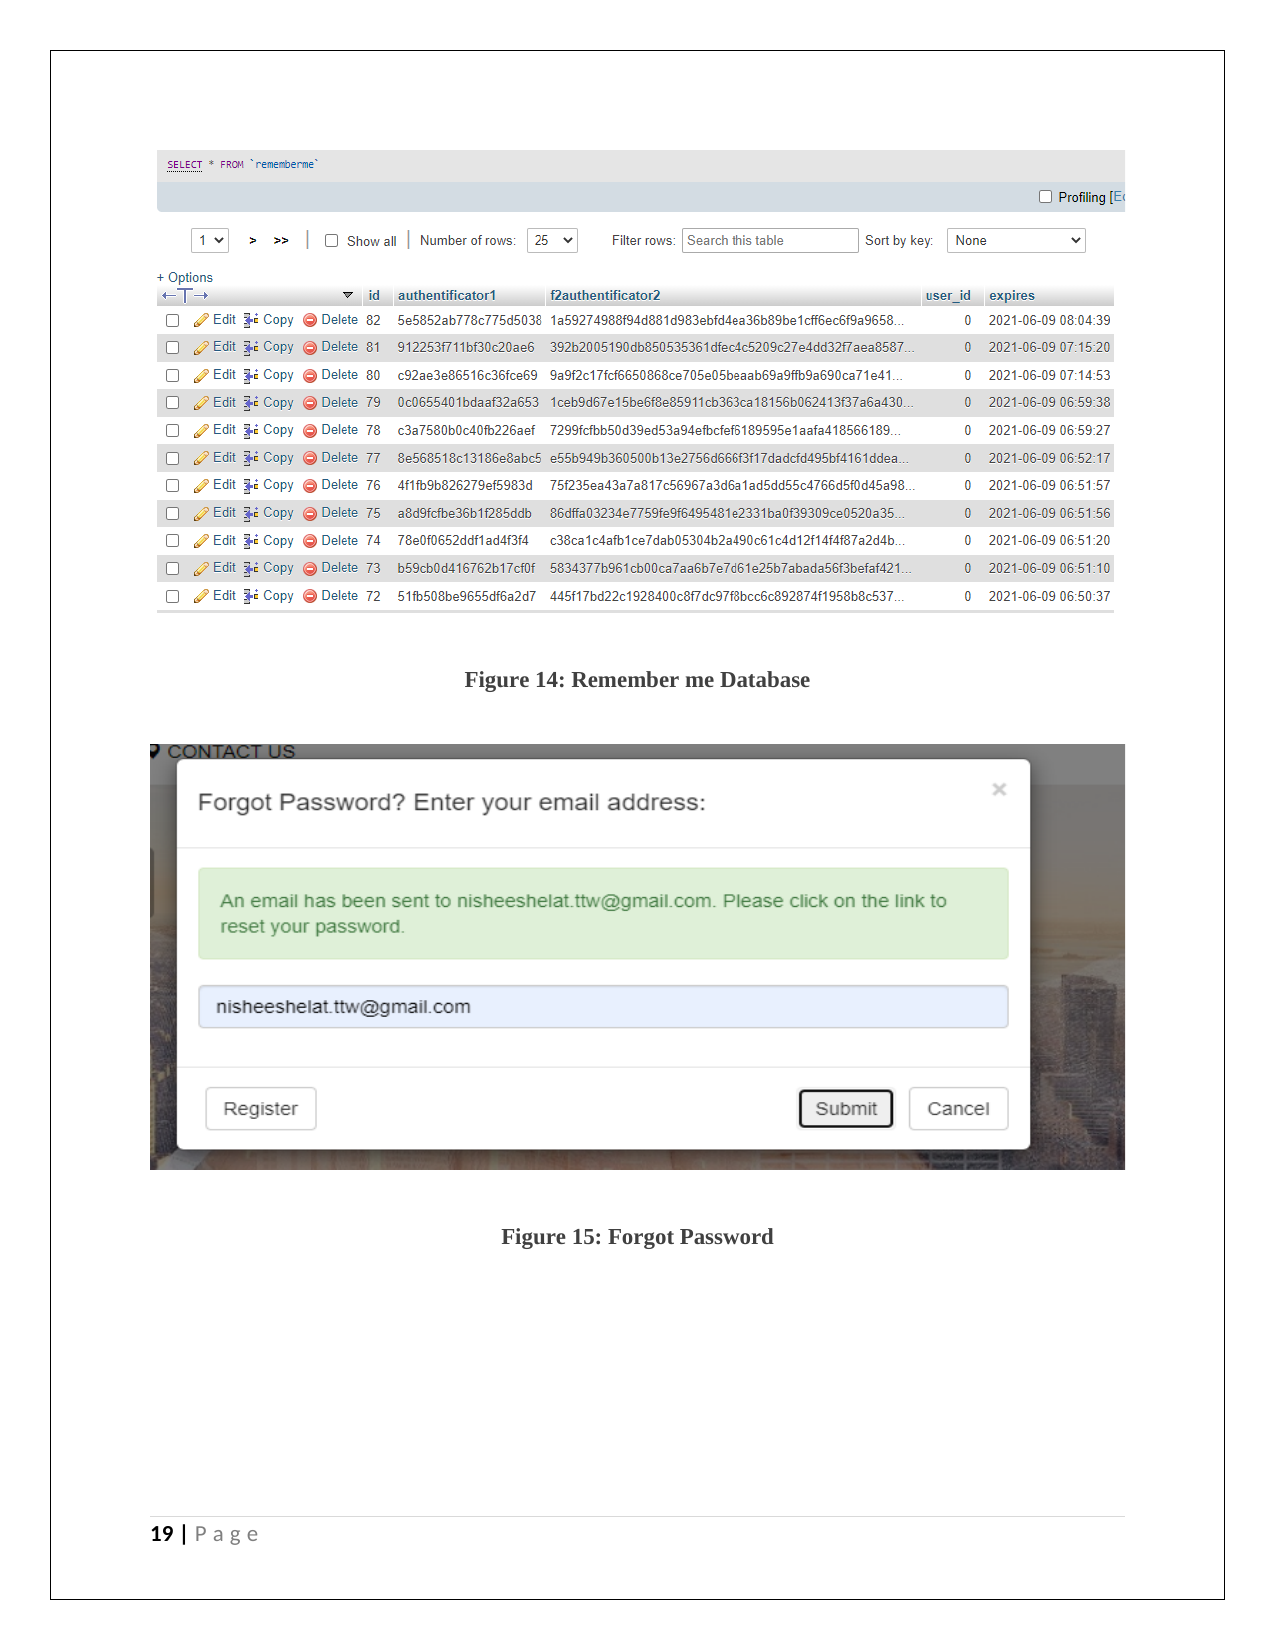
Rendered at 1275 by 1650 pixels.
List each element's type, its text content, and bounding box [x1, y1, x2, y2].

picture [150, 744, 1125, 1170]
text Figure 14: Remember me Database [150, 666, 1125, 692]
picture [150, 150, 1125, 613]
text Figure 15: Forgot Password [150, 1223, 1125, 1249]
